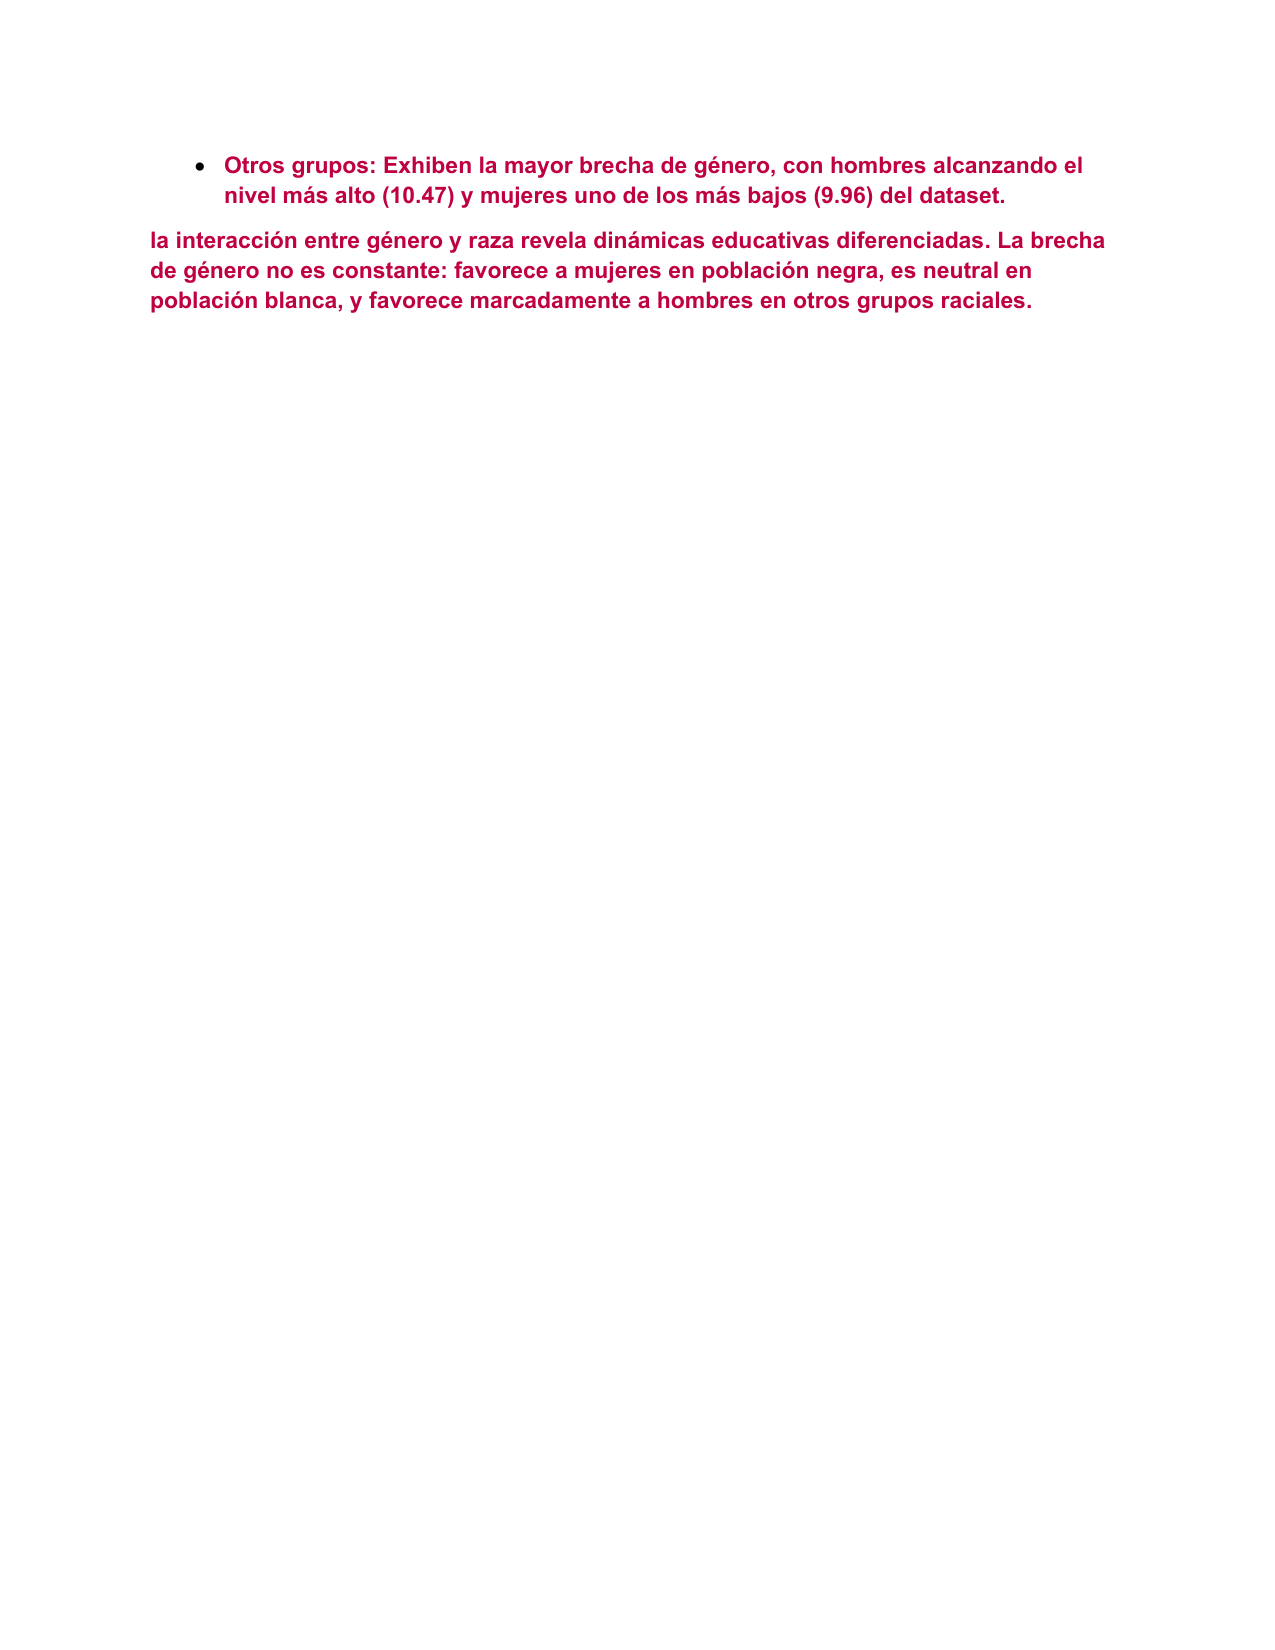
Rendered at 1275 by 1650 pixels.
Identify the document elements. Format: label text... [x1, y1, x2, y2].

list Otros grupos: Exhiben la mayor brecha de género, con hombres alcanzando el nivel más alto (10.47) y mujeres uno de los más bajos (9.96) del dataset. [194, 150, 1125, 208]
text la interacción entre género y raza revela dinámicas educativas diferenciadas. La brecha de género no es constante: favorece a mujeres en población negra, es neutral en población blanca, y favorece marcadamente a hombres en otros grupos raciales. [150, 227, 1125, 313]
